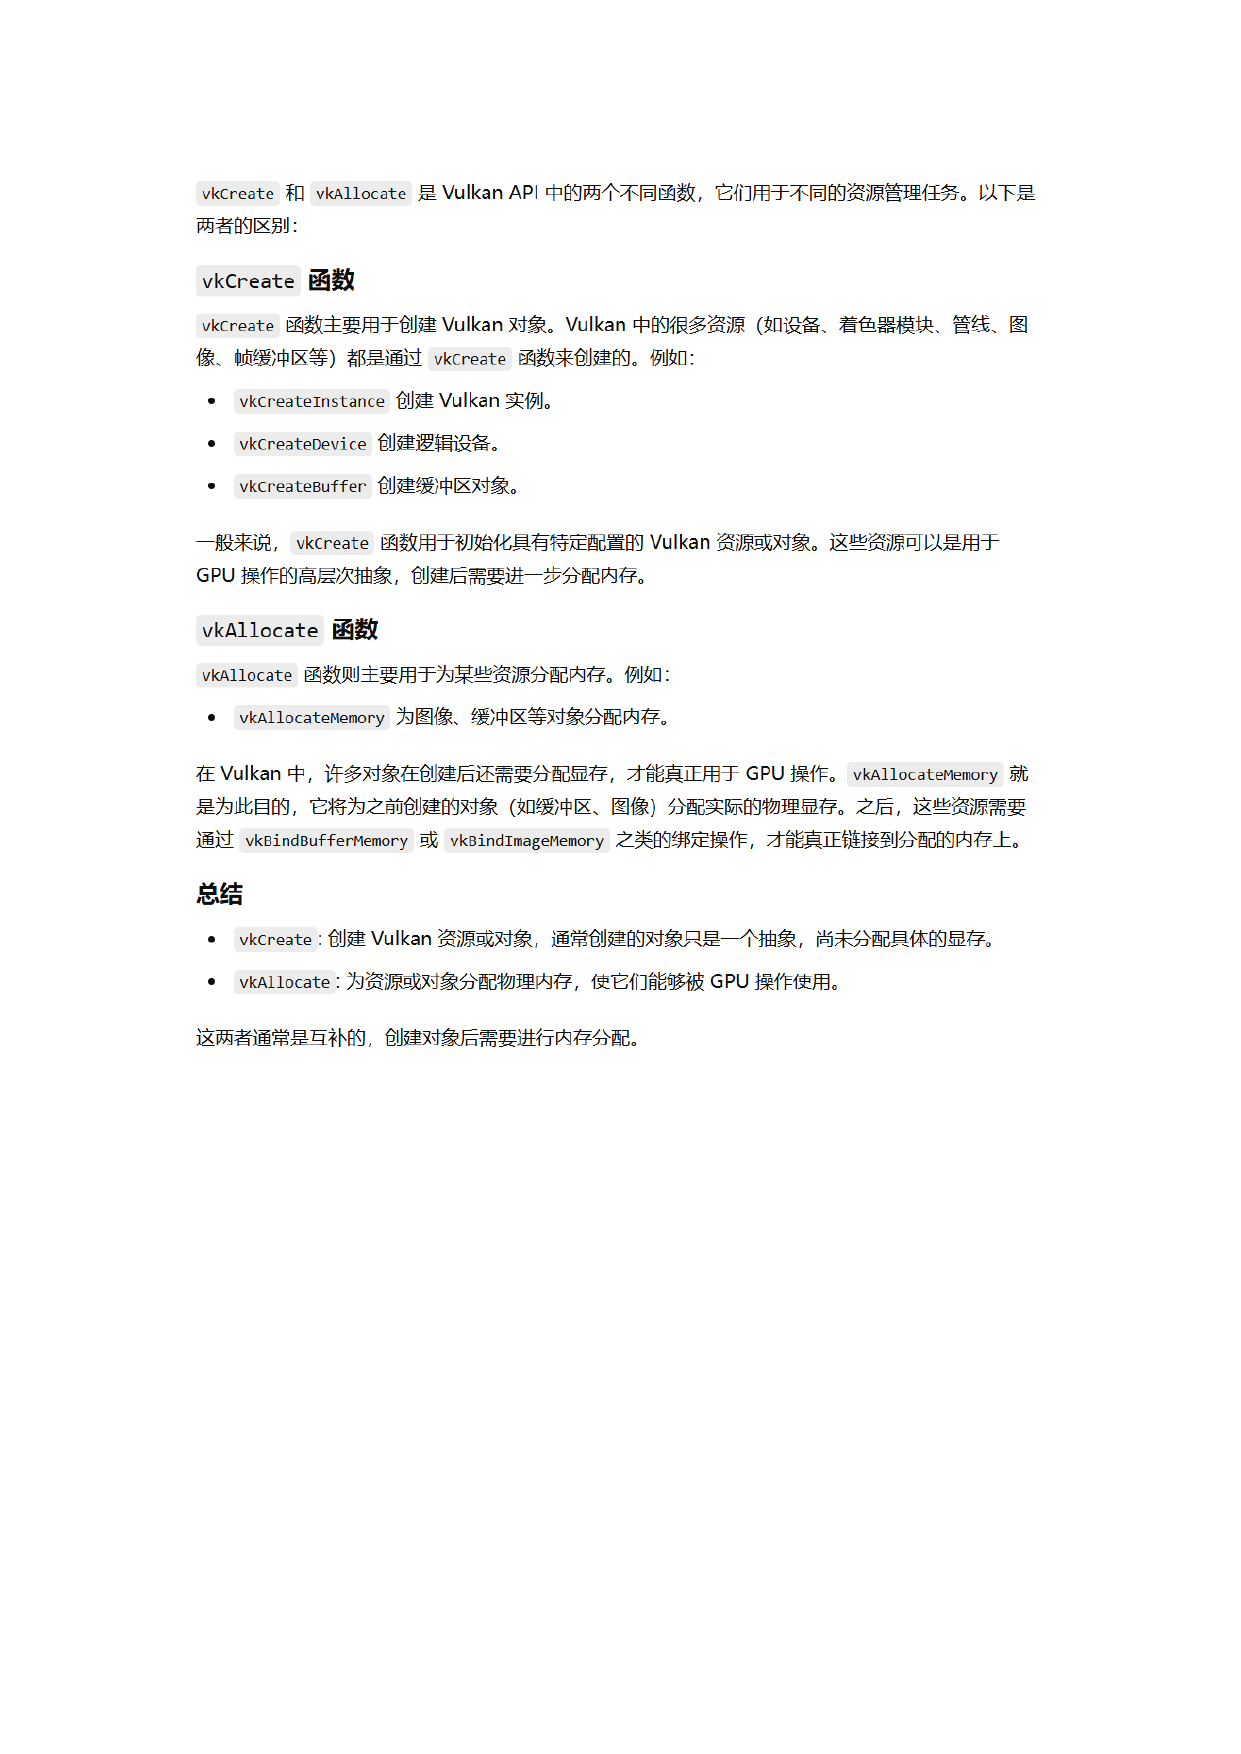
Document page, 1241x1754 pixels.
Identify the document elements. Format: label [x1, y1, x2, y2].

picture [187, 162, 1053, 1062]
